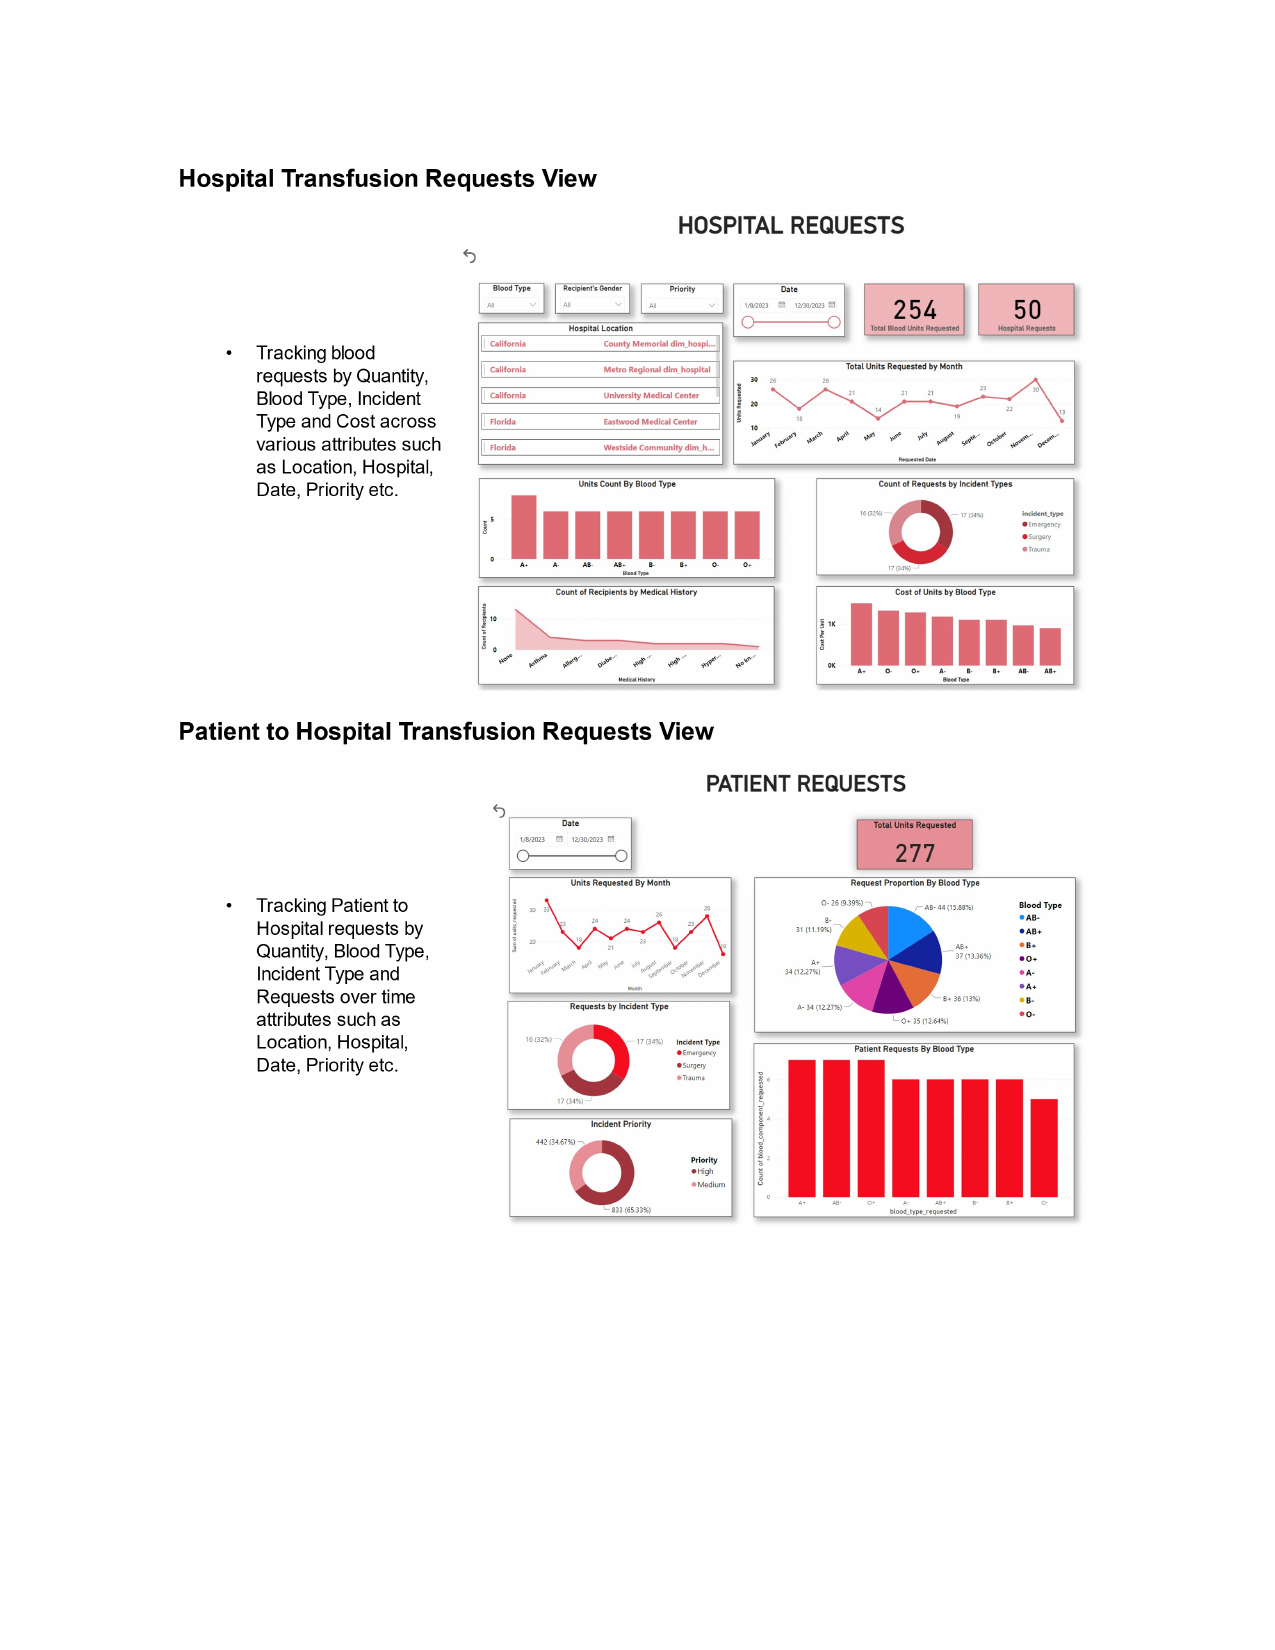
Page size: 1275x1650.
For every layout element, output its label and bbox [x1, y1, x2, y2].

picture [150, 150, 1125, 699]
picture [150, 702, 1125, 1251]
